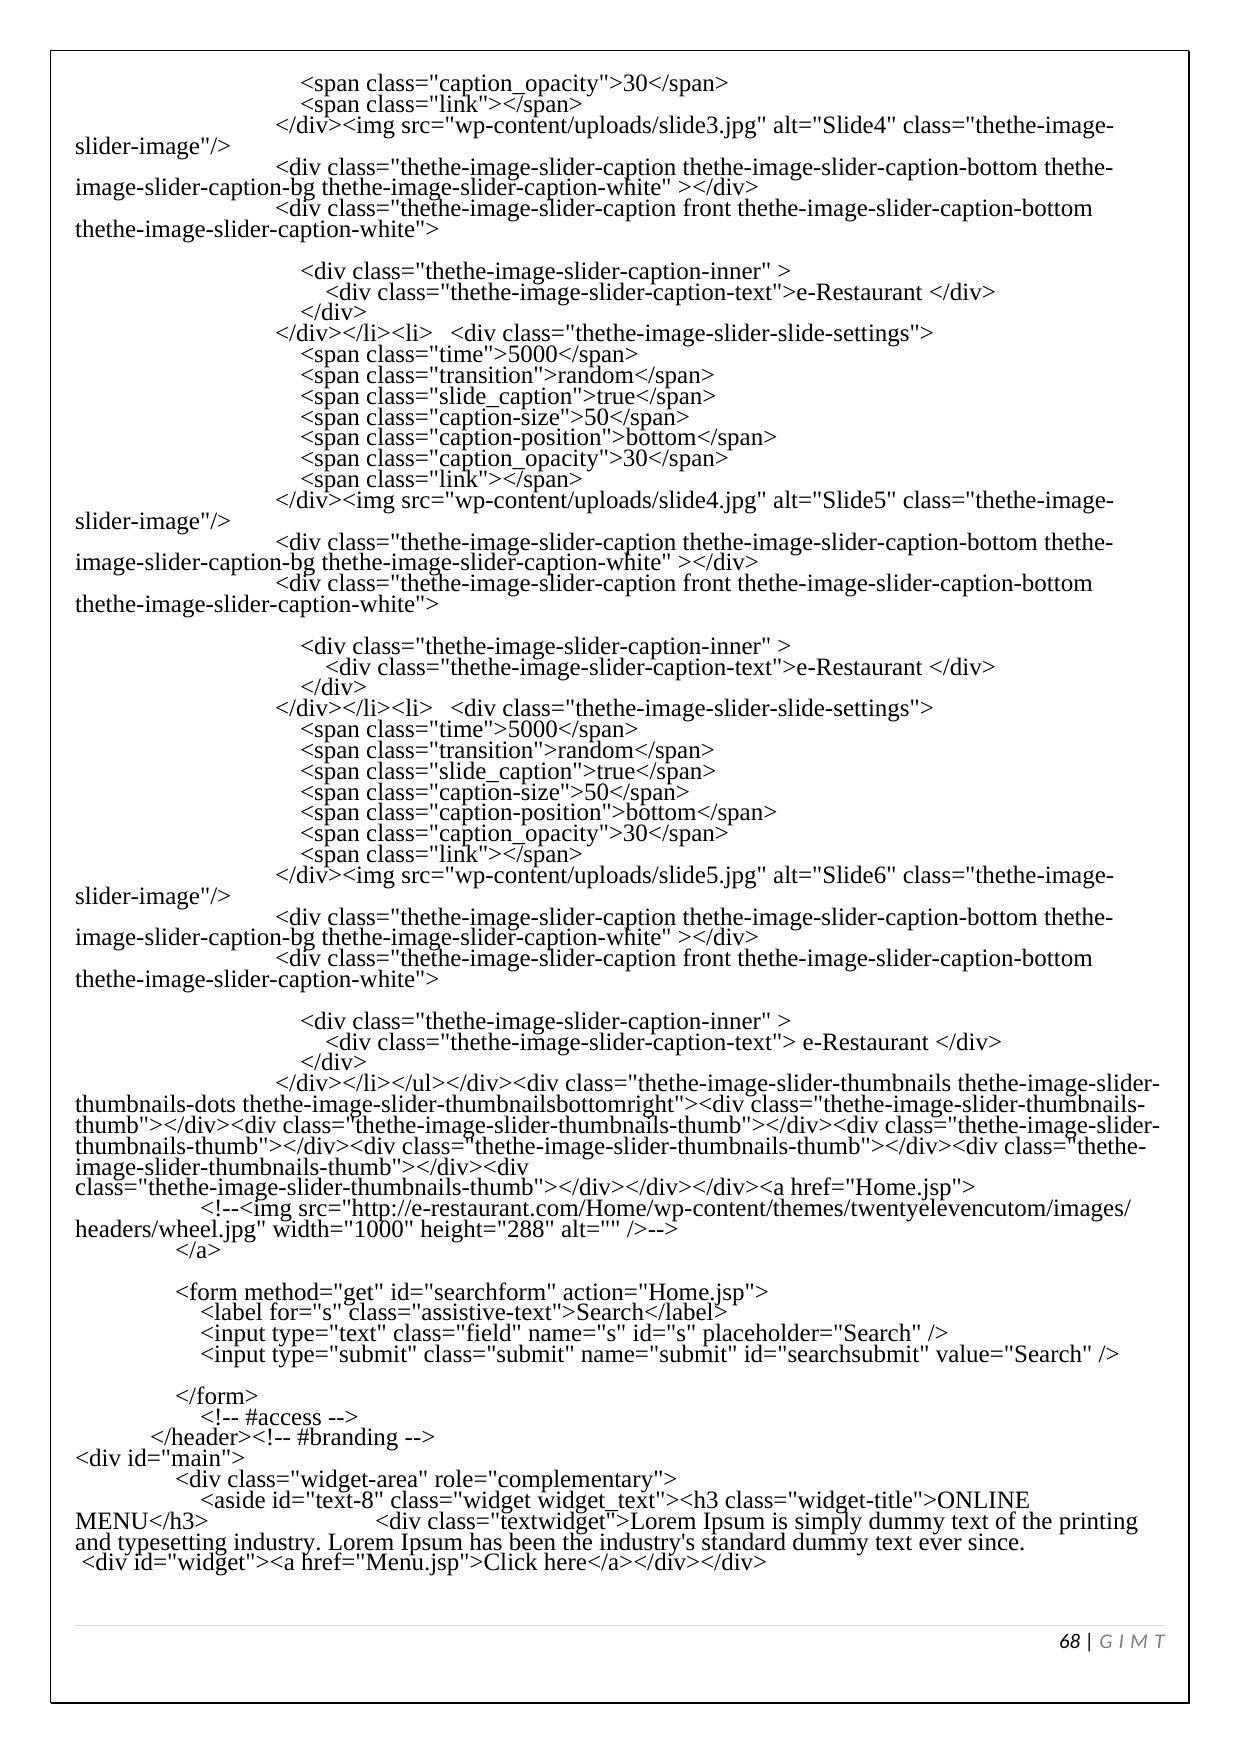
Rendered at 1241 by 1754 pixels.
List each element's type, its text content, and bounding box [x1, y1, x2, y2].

text </div><img src="wp-content/uploads/slide5.jpg" alt="Slide6" class="thethe-image-slider-image"/> [75, 867, 1164, 908]
text </div> [75, 679, 1164, 700]
text <span class="caption_opacity">30</span> [75, 825, 1164, 846]
text <span class="link"></span> [75, 96, 1164, 117]
text <span class="slide_caption">true</span> [75, 762, 1164, 783]
text <span class="caption-size">50</span> [75, 408, 1164, 429]
text </div><img src="wp-content/uploads/slide4.jpg" alt="Slide5" class="thethe-image-slider-image"/> [75, 492, 1164, 533]
text <aside id="text-8" class="widget widget_text"><h3 class="widget-title">ONLINE MENU</h3> <div class="textwidget">Lorem Ipsum is simply dummy text of the printing and typesetting industry. Lorem Ipsum has been the industry's standard dummy text ever since. [75, 1492, 1164, 1554]
text <span class="slide_caption">true</span> [75, 387, 1164, 408]
text </div> [75, 1054, 1164, 1075]
text </div> [75, 304, 1164, 325]
text </div><img src="wp-content/uploads/slide3.jpg" alt="Slide4" class="thethe-image-slider-image"/> [75, 117, 1164, 158]
text <input type="submit" class="submit" name="submit" id="searchsubmit" value="Search" /> [75, 1346, 1164, 1367]
text </a> [75, 1242, 1164, 1262]
text <div class="thethe-image-slider-caption-text">e-Restaurant </div> [75, 283, 1164, 304]
text <span class="caption-position">bottom</span> [75, 429, 1164, 450]
text <div class="thethe-image-slider-caption-inner" > [75, 1012, 1164, 1033]
text </div></li></ul></div><div class="thethe-image-slider-thumbnails thethe-image-slider-thumbnails-dots thethe-image-slider-thumbnailsbottomright"><div class="thethe-image-slider-thumbnails-thumb"></div><div class="thethe-image-slider-thumbnails-thumb"></div><div class="thethe-image-slider-thumbnails-thumb"></div><div class="thethe-image-slider-thumbnails-thumb"></div><div class="thethe-image-slider-thumbnails-thumb"></div><div class="thethe-image-slider-thumbnails-thumb"></div></div></div><a href="Home.jsp"> [75, 1075, 1164, 1200]
text <span class="link"></span> [75, 471, 1164, 492]
text </form> [75, 1387, 1164, 1408]
text <span class="caption-position">bottom</span> [75, 804, 1164, 825]
text <span class="time">5000</span> [75, 721, 1164, 742]
text <div class="widget-area" role="complementary"> [75, 1471, 1164, 1492]
text <span class="transition">random</span> [75, 742, 1164, 762]
text <div class="thethe-image-slider-caption-text"> e-Restaurant </div> [75, 1033, 1164, 1054]
text <span class="caption_opacity">30</span> [75, 75, 1164, 96]
text <!-- #access --> [75, 1408, 1164, 1429]
text </div></li><li> <div class="thethe-image-slider-slide-settings"> [75, 325, 1164, 346]
text <span class="transition">random</span> [75, 367, 1164, 387]
text <div id="main"> [75, 1450, 1164, 1471]
text <label for="s" class="assistive-text">Search</label> [75, 1304, 1164, 1325]
text <form method="get" id="searchform" action="Home.jsp"> [75, 1283, 1164, 1304]
text <span class="time">5000</span> [75, 346, 1164, 367]
text <div class="thethe-image-slider-caption-inner" > [75, 262, 1164, 283]
text <span class="caption_opacity">30</span> [75, 450, 1164, 471]
text <!--<img src="http://e-restaurant.com/Home/wp-content/themes/twentyelevencutom/images/headers/wheel.jpg" width="1000" height="288" alt="" />--> [75, 1200, 1164, 1242]
text <span class="link"></span> [75, 846, 1164, 867]
text <span class="caption-size">50</span> [75, 783, 1164, 804]
text <div class="thethe-image-slider-caption front thethe-image-slider-caption-bottom thethe-image-slider-caption-white"> [75, 575, 1164, 617]
text <div id="widget"><a href="Menu.jsp">Click here</a></div></div> [75, 1554, 1164, 1575]
text </div></li><li> <div class="thethe-image-slider-slide-settings"> [75, 700, 1164, 721]
text <div class="thethe-image-slider-caption front thethe-image-slider-caption-bottom thethe-image-slider-caption-white"> [75, 200, 1164, 242]
text <div class="thethe-image-slider-caption-inner" > [75, 637, 1164, 658]
text <div class="thethe-image-slider-caption front thethe-image-slider-caption-bottom thethe-image-slider-caption-white"> [75, 950, 1164, 992]
text <div class="thethe-image-slider-caption-text">e-Restaurant </div> [75, 658, 1164, 679]
text </header><!-- #branding --> [75, 1429, 1164, 1450]
text <input type="text" class="field" name="s" id="s" placeholder="Search" /> [75, 1325, 1164, 1346]
